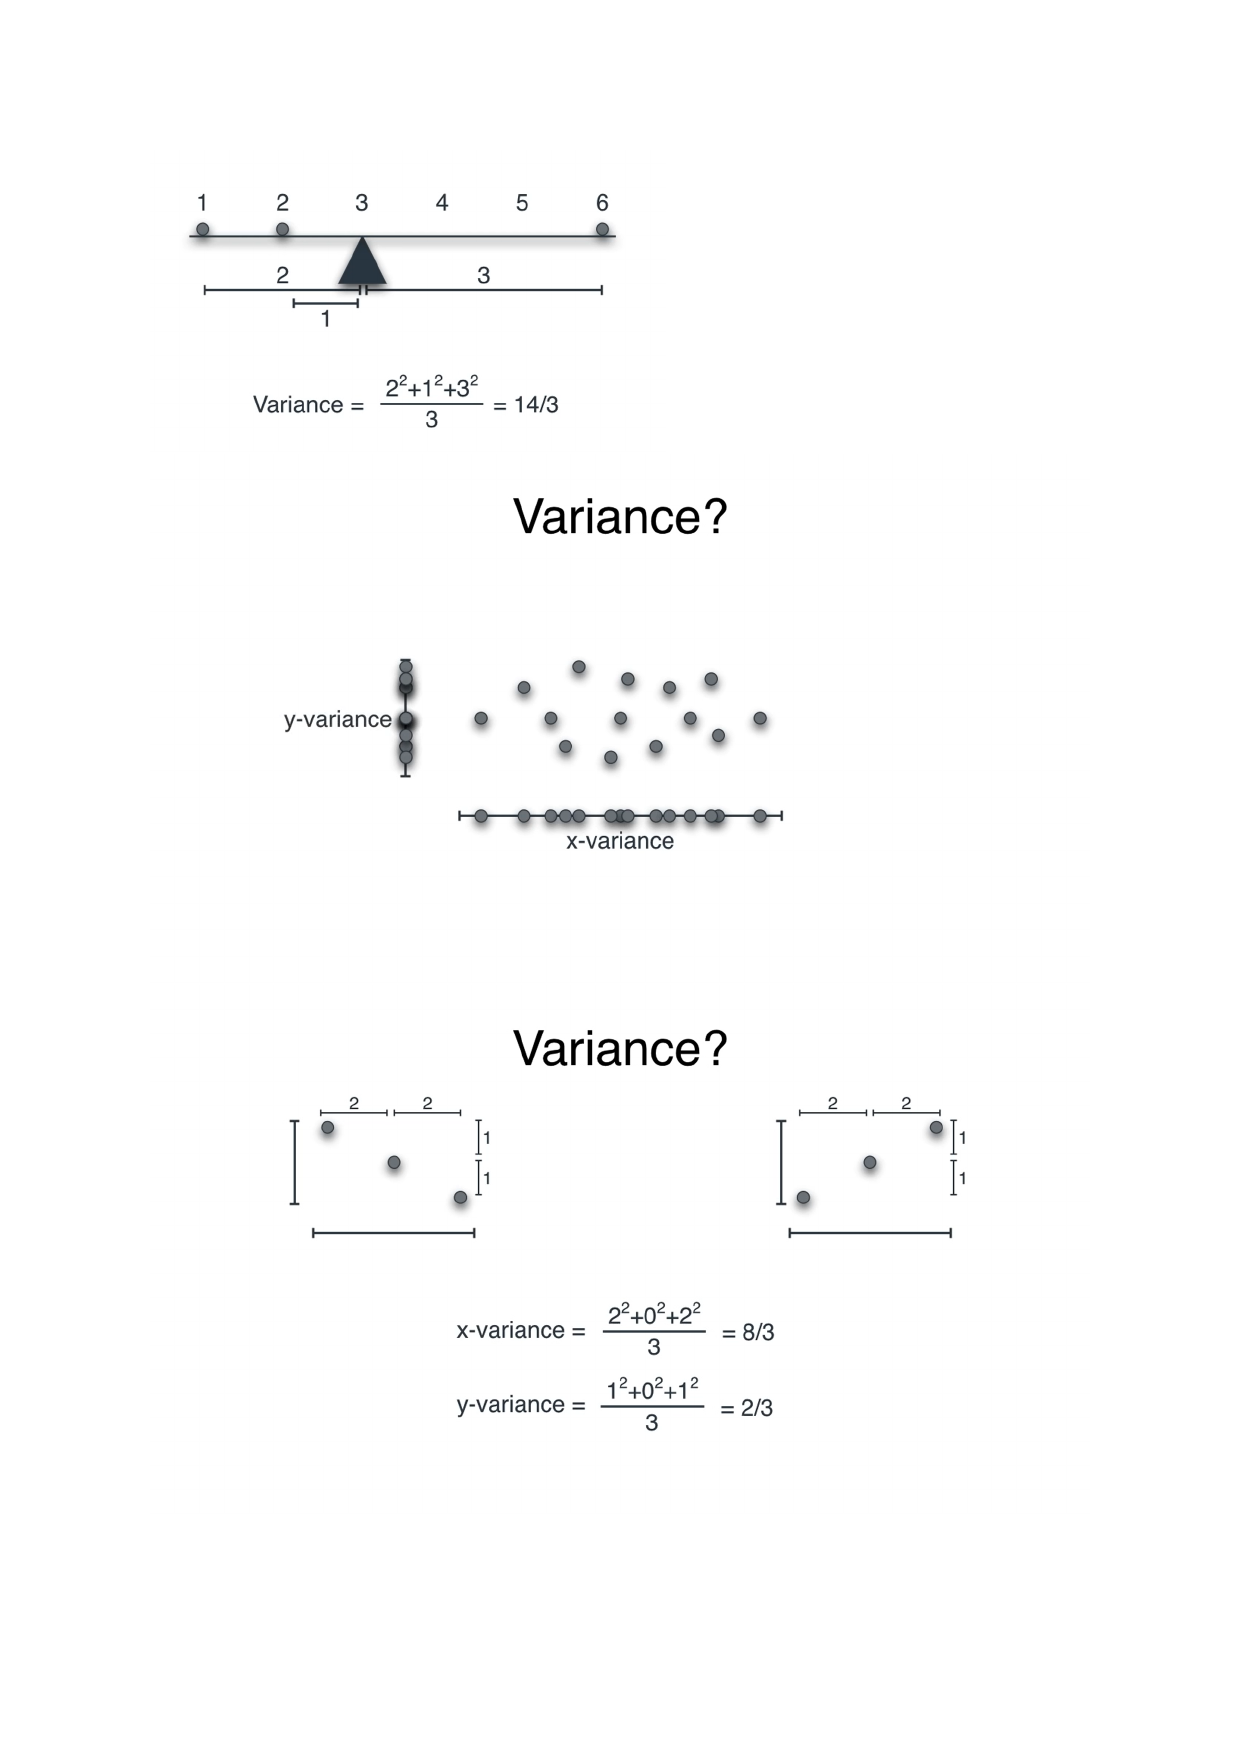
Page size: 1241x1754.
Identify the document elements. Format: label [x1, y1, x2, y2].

picture [150, 454, 1091, 983]
picture [150, 150, 667, 452]
picture [150, 985, 1091, 1514]
